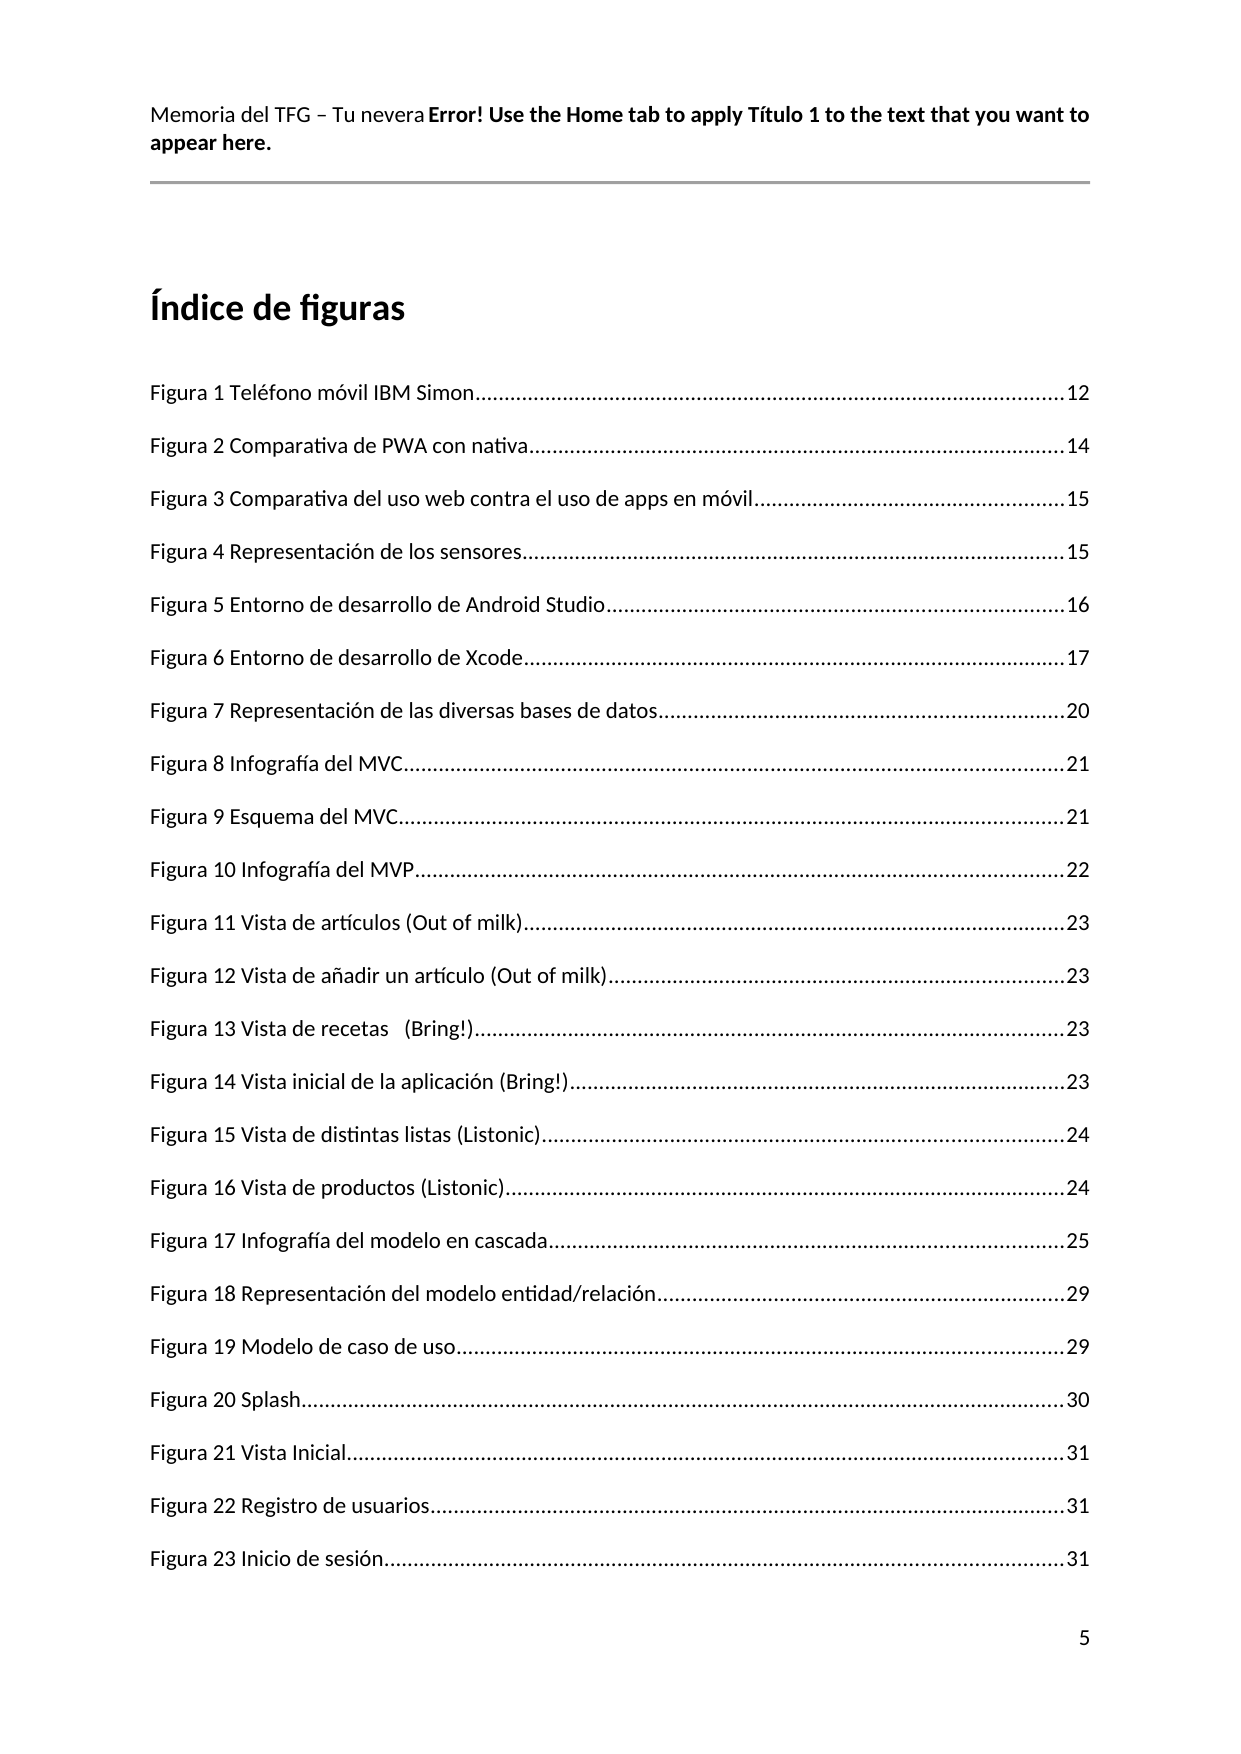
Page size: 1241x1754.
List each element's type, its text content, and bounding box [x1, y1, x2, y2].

text Figura 3 Comparativa del uso web contra el uso de apps en móvil 15 [150, 484, 1090, 512]
text Figura 15 Vista de distintas listas (Listonic) 24 [150, 1120, 1090, 1148]
text Figura 19 Modelo de caso de uso 29 [150, 1332, 1090, 1360]
text Figura 20 Splash 30 [150, 1385, 1090, 1413]
text Figura 18 Representación del modelo entidad/relación 29 [150, 1279, 1090, 1307]
text Figura 10 Infografía del MVP 22 [150, 855, 1090, 883]
text Figura 4 Representación de los sensores 15 [150, 537, 1090, 565]
text Figura 9 Esquema del MVC 21 [150, 802, 1090, 830]
text Figura 11 Vista de artículos (Out of milk) 23 [150, 908, 1090, 936]
text Figura 22 Registro de usuarios 31 [150, 1491, 1090, 1519]
text Figura 5 Entorno de desarrollo de Android Studio 16 [150, 590, 1090, 618]
text Figura 14 Vista inicial de la aplicación (Bring!) 23 [150, 1067, 1090, 1095]
text Figura 8 Infografía del MVC 21 [150, 749, 1090, 777]
text Figura 7 Representación de las diversas bases de datos 20 [150, 696, 1090, 724]
text Figura 21 Vista Inicial 31 [150, 1438, 1090, 1466]
text Figura 17 Infografía del modelo en cascada 25 [150, 1226, 1090, 1254]
text Figura 23 Inicio de sesión 31 [150, 1544, 1090, 1572]
text Figura 16 Vista de productos (Listonic) 24 [150, 1173, 1090, 1201]
text Figura 2 Comparativa de PWA con nativa 14 [150, 431, 1090, 459]
text Figura 13 Vista de recetas (Bring!) 23 [150, 1014, 1090, 1042]
subtitle Índice de figuras [150, 284, 1090, 330]
text Figura 1 Teléfono móvil IBM Simon 12 [150, 378, 1090, 406]
text Figura 6 Entorno de desarrollo de Xcode 17 [150, 643, 1090, 671]
text Figura 12 Vista de añadir un artículo (Out of milk) 23 [150, 961, 1090, 989]
